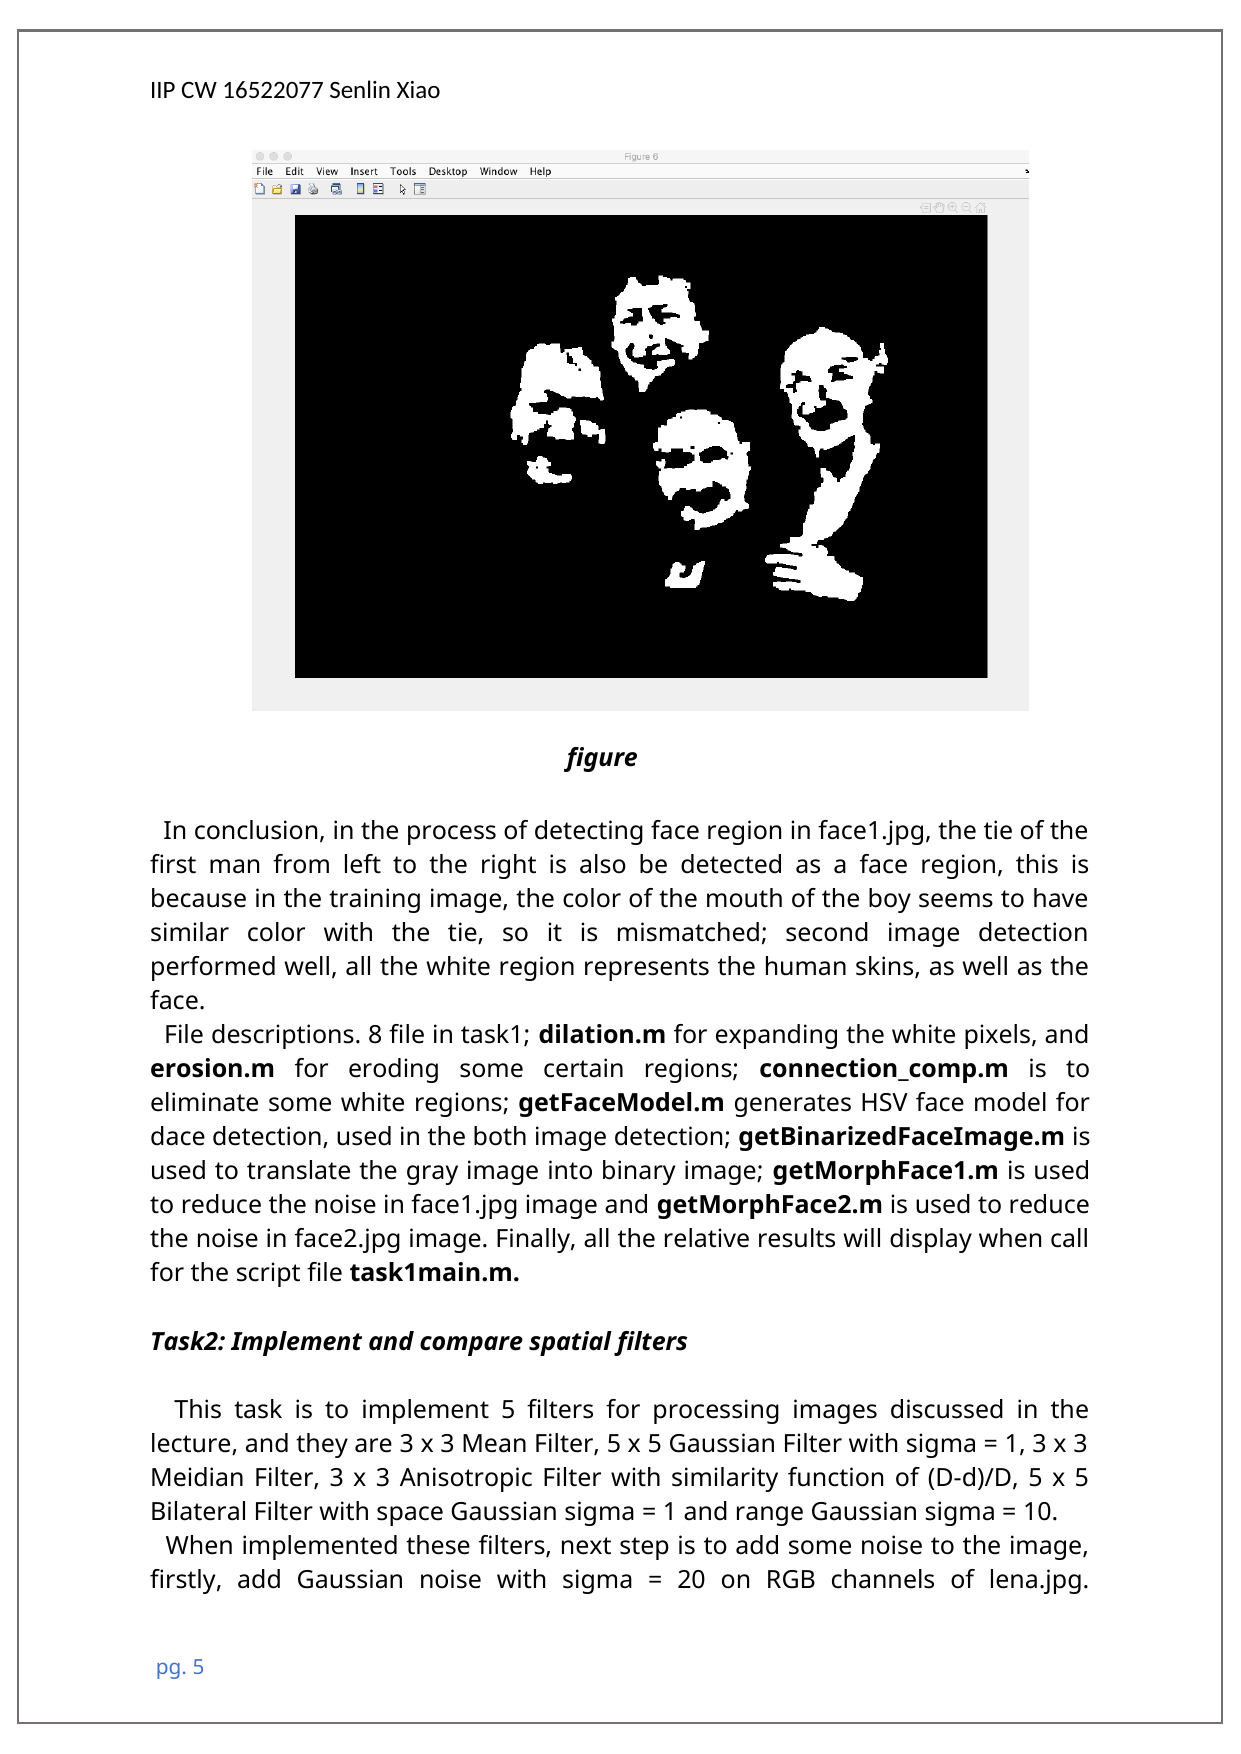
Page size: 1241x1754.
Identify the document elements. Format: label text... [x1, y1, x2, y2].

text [150, 1528, 1090, 1596]
text Task2: Implement and compare spatial filters [150, 1323, 1090, 1357]
text In conclusion, in the process of detecting face region in face1.jpg, the tie of the first man from left to the right is also be detected as a face region, this is because in the training image, the color of the mouth of the boy seems to have similar color with the tie, so it is mismatched; second image detection performed well, all the white region represents the human skins, as well as the face. [150, 812, 1090, 1017]
text File descriptions. 8 file in task1; dilation.m for expanding the white pixels, and erosion.m for eroding some certain regions; connection_comp.m is to eliminate some white regions; getFaceModel.m generates HSV face model for dace detection, used in the both image detection; getBinarizedFaceImage.m is used to translate the gray image into binary image; getMorphFace1.m is used to reduce the noise in face1.jpg image and getMorphFace2.m is used to reduce the noise in face2.jpg image. Finally, all the relative results will display when call for the script file task1main.m. [150, 1017, 1090, 1289]
picture [252, 150, 1030, 711]
text This task is to implement 5 filters for processing images discussed in the lecture, and they are 3 x 3 Mean Filter, 5 x 5 Gaussian Filter with sigma = 1, 3 x 3 Meidian Filter, 3 x 3 Anisotropic Filter with similarity function of (D-d)/D, 5 x 5 Bilateral Filter with space Gaussian sigma = 1 and range Gaussian sigma = 10. [150, 1391, 1090, 1528]
